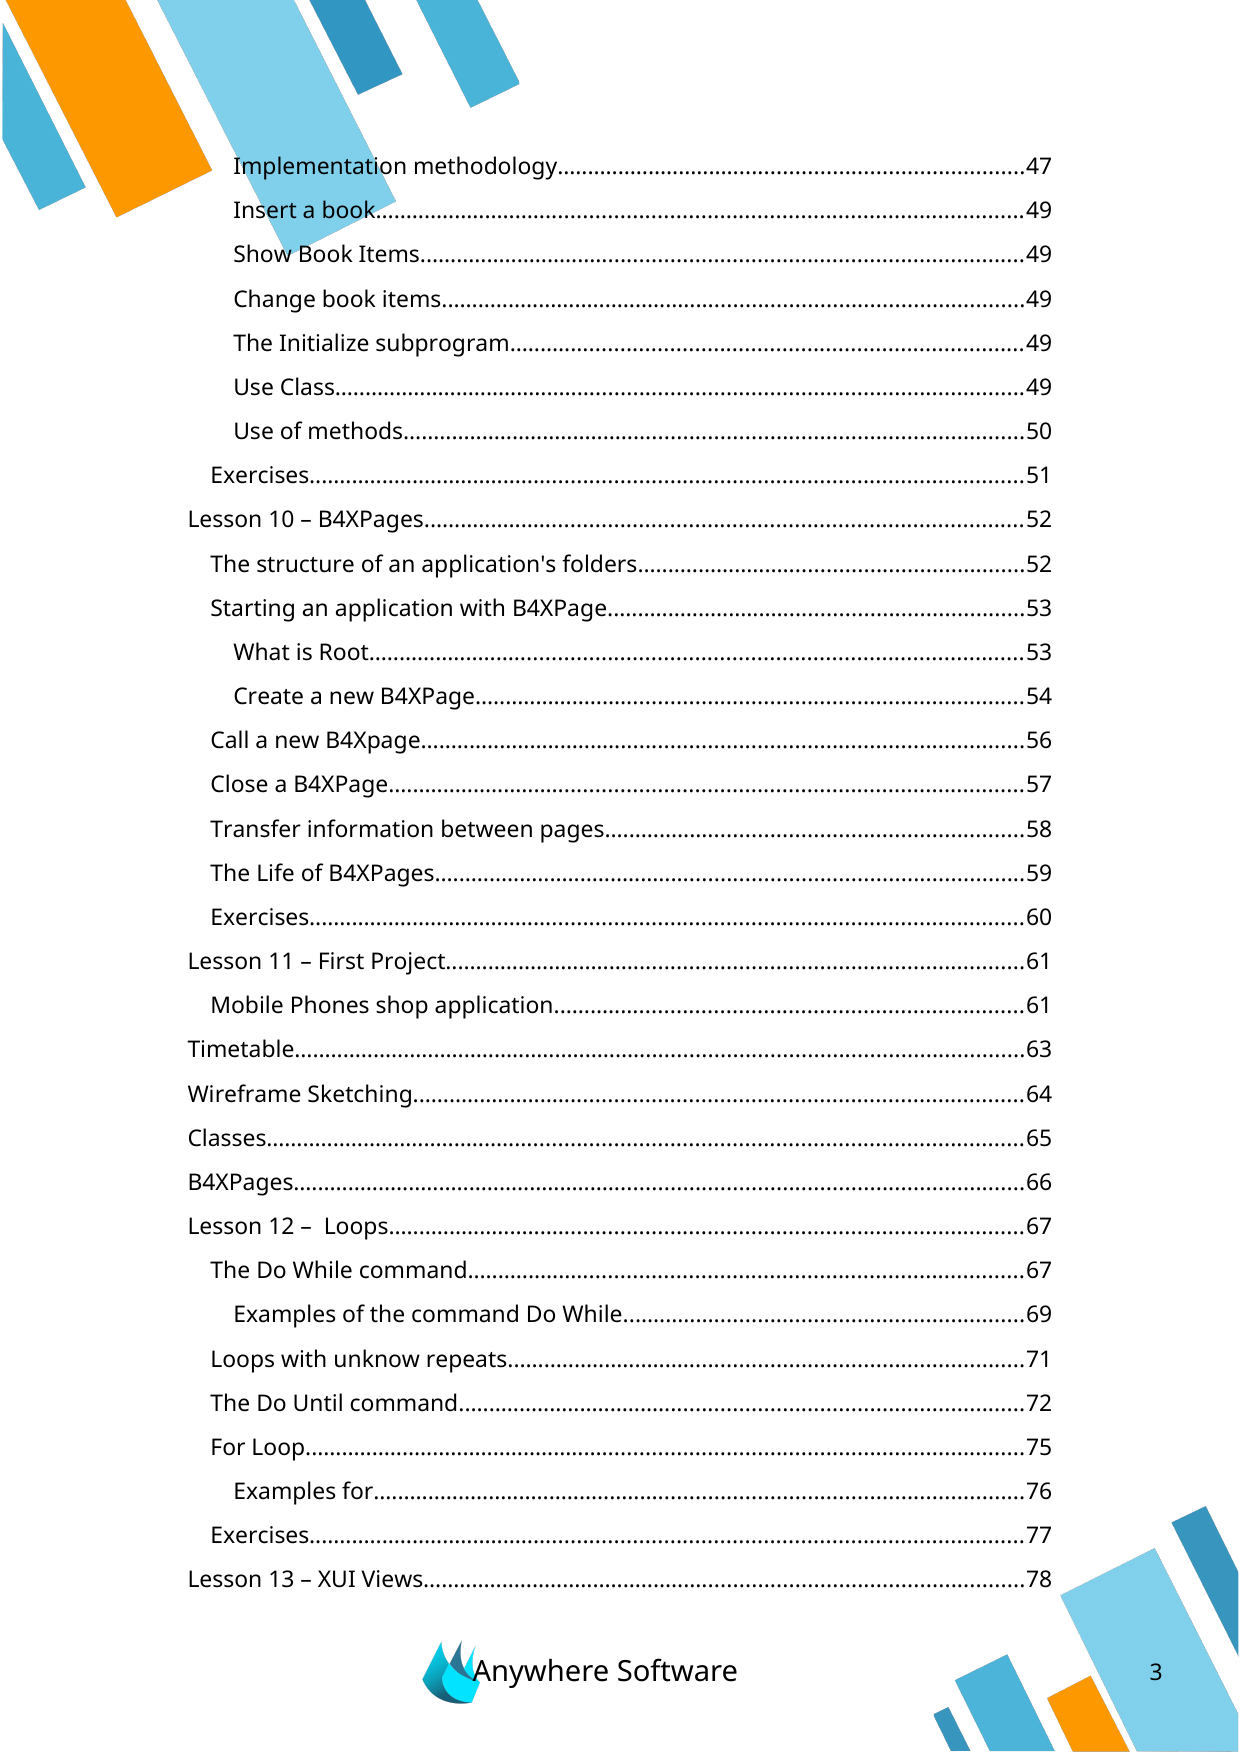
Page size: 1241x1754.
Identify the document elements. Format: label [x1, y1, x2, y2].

picture [262, 251, 270, 256]
picture [329, 251, 337, 256]
picture [301, 247, 308, 253]
picture [933, 1506, 1239, 1752]
picture [315, 251, 323, 256]
picture [422, 1640, 481, 1704]
picture [2, 0, 520, 256]
